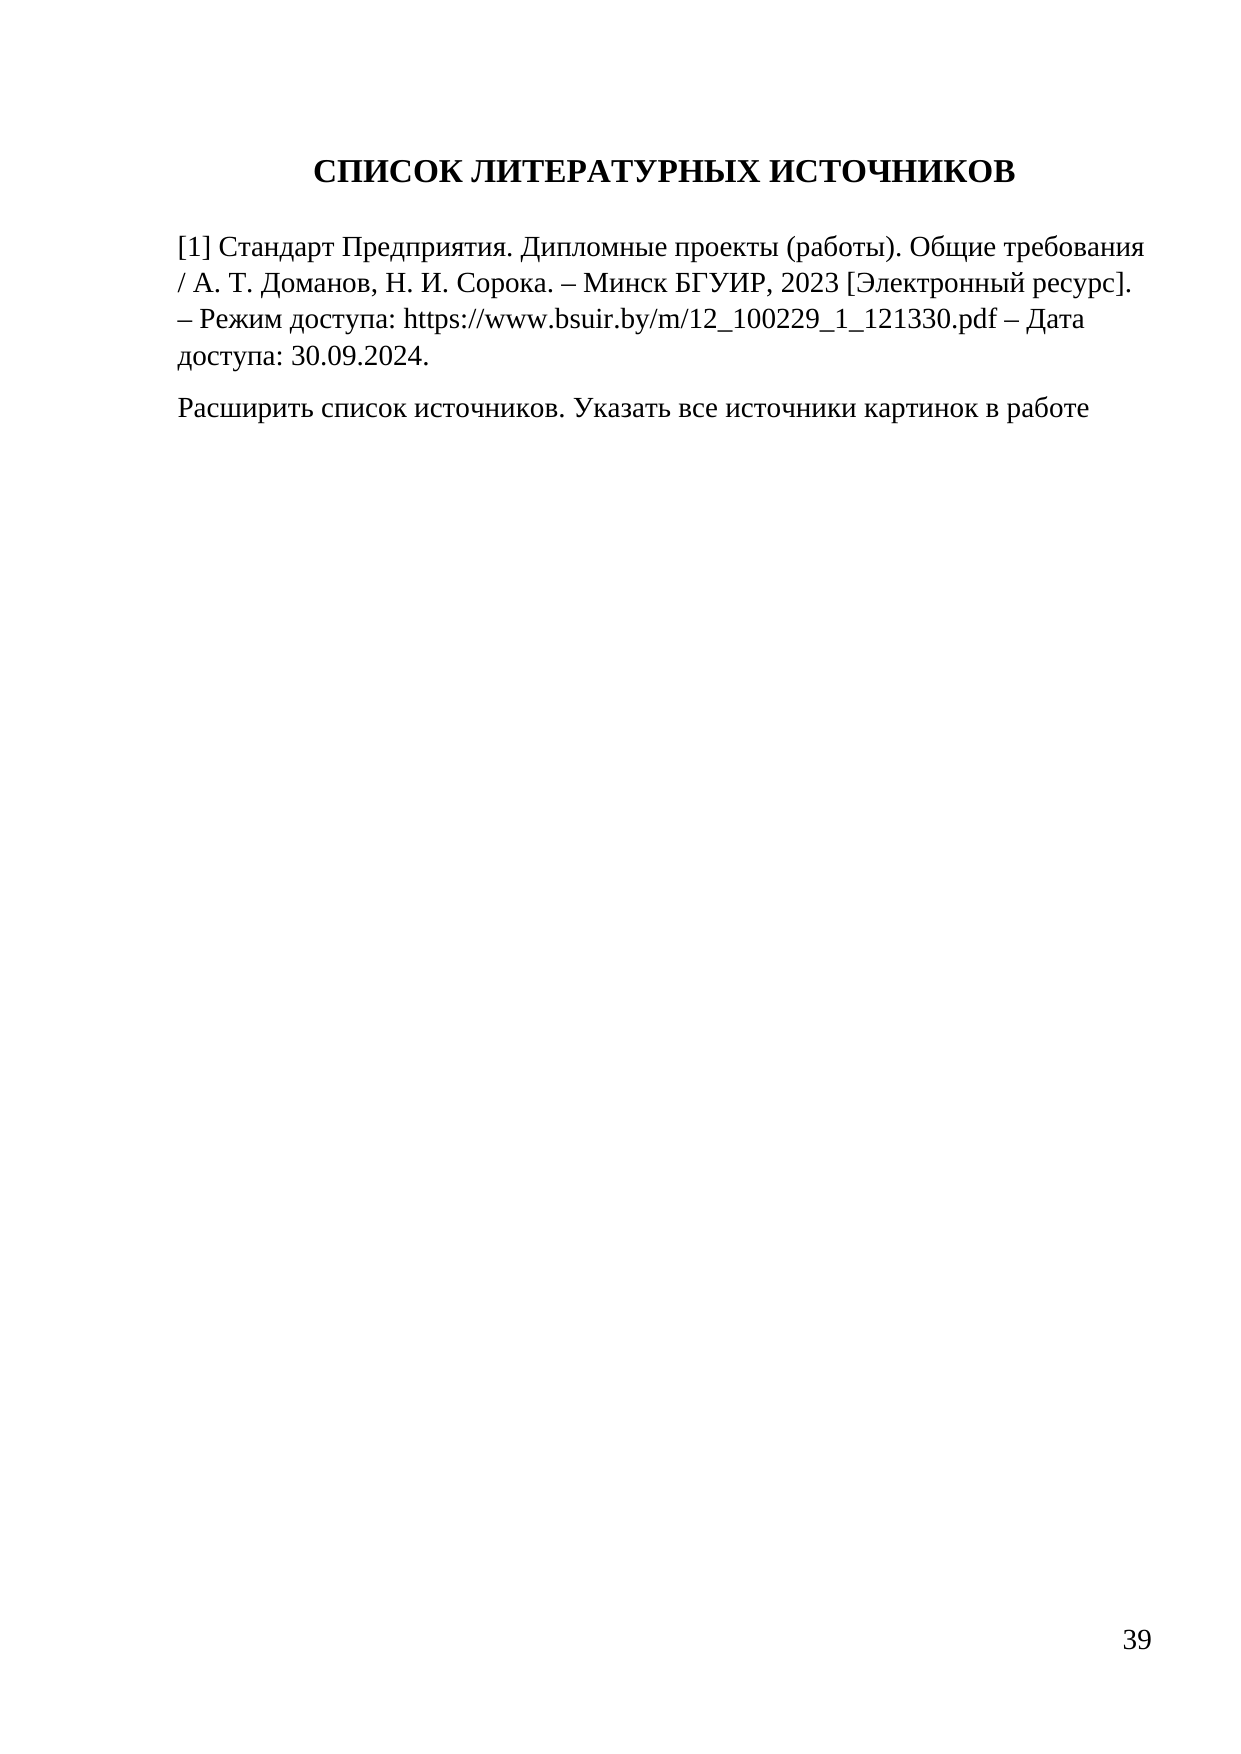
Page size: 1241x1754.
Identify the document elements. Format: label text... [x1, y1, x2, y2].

text [1] Стандарт Предприятия. Дипломные проекты (работы). Общие требования / А. Т. Доманов, Н. И. Сорока. – Минск БГУИР, 2023 [Электронный ресурс]. – Режим доступа: https://www.bsuir.by/m/12_100229_1_121330.pdf – Дата доступа: 30.09.2024. [177, 229, 1152, 371]
subtitle СПИСОК ЛИТЕРАТУРНЫХ ИСТОЧНИКОВ [177, 152, 1152, 190]
text Расширить список источников. Указать все источники картинок в работе [177, 390, 1152, 424]
